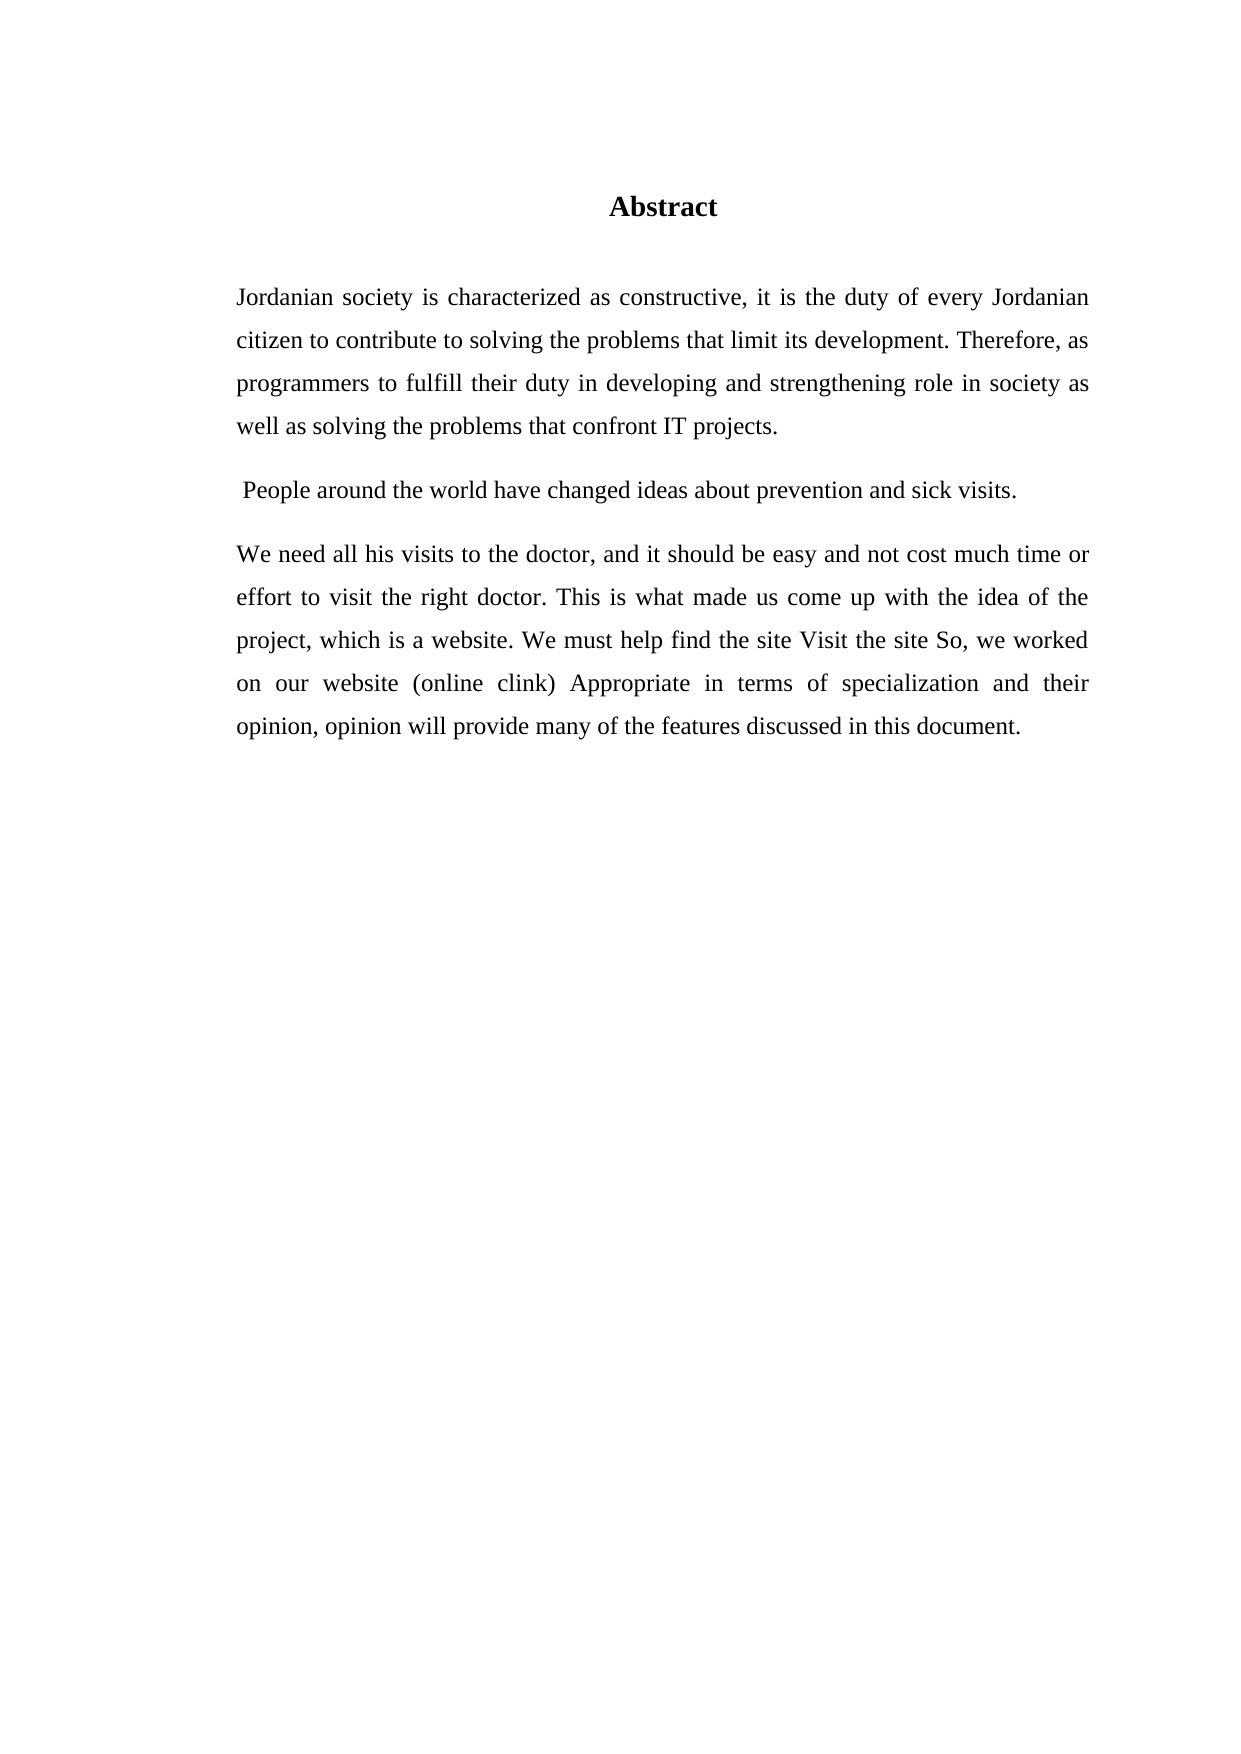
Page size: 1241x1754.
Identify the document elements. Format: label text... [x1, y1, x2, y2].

text People around the world have changed ideas about prevention and sick visits. [236, 475, 1090, 504]
subtitle Abstract [236, 189, 1090, 223]
text We need all his visits to the doctor, and it should be easy and not cost much time or effort to visit the right doctor. This is what made us come up with the idea of the project, which is a website. We must help find the site Visit the site So, we worked on our website (online clink) Appropriate in terms of specialization and their opinion, opinion will provide many of the features discussed in this document. [236, 539, 1090, 740]
text Jordanian society is characterized as constructive, it is the duty of every Jordanian citizen to contribute to solving the problems that limit its development. Therefore, as programmers to fulfill their duty in developing and strengthening role in society as well as solving the problems that confront IT projects. [236, 282, 1090, 440]
